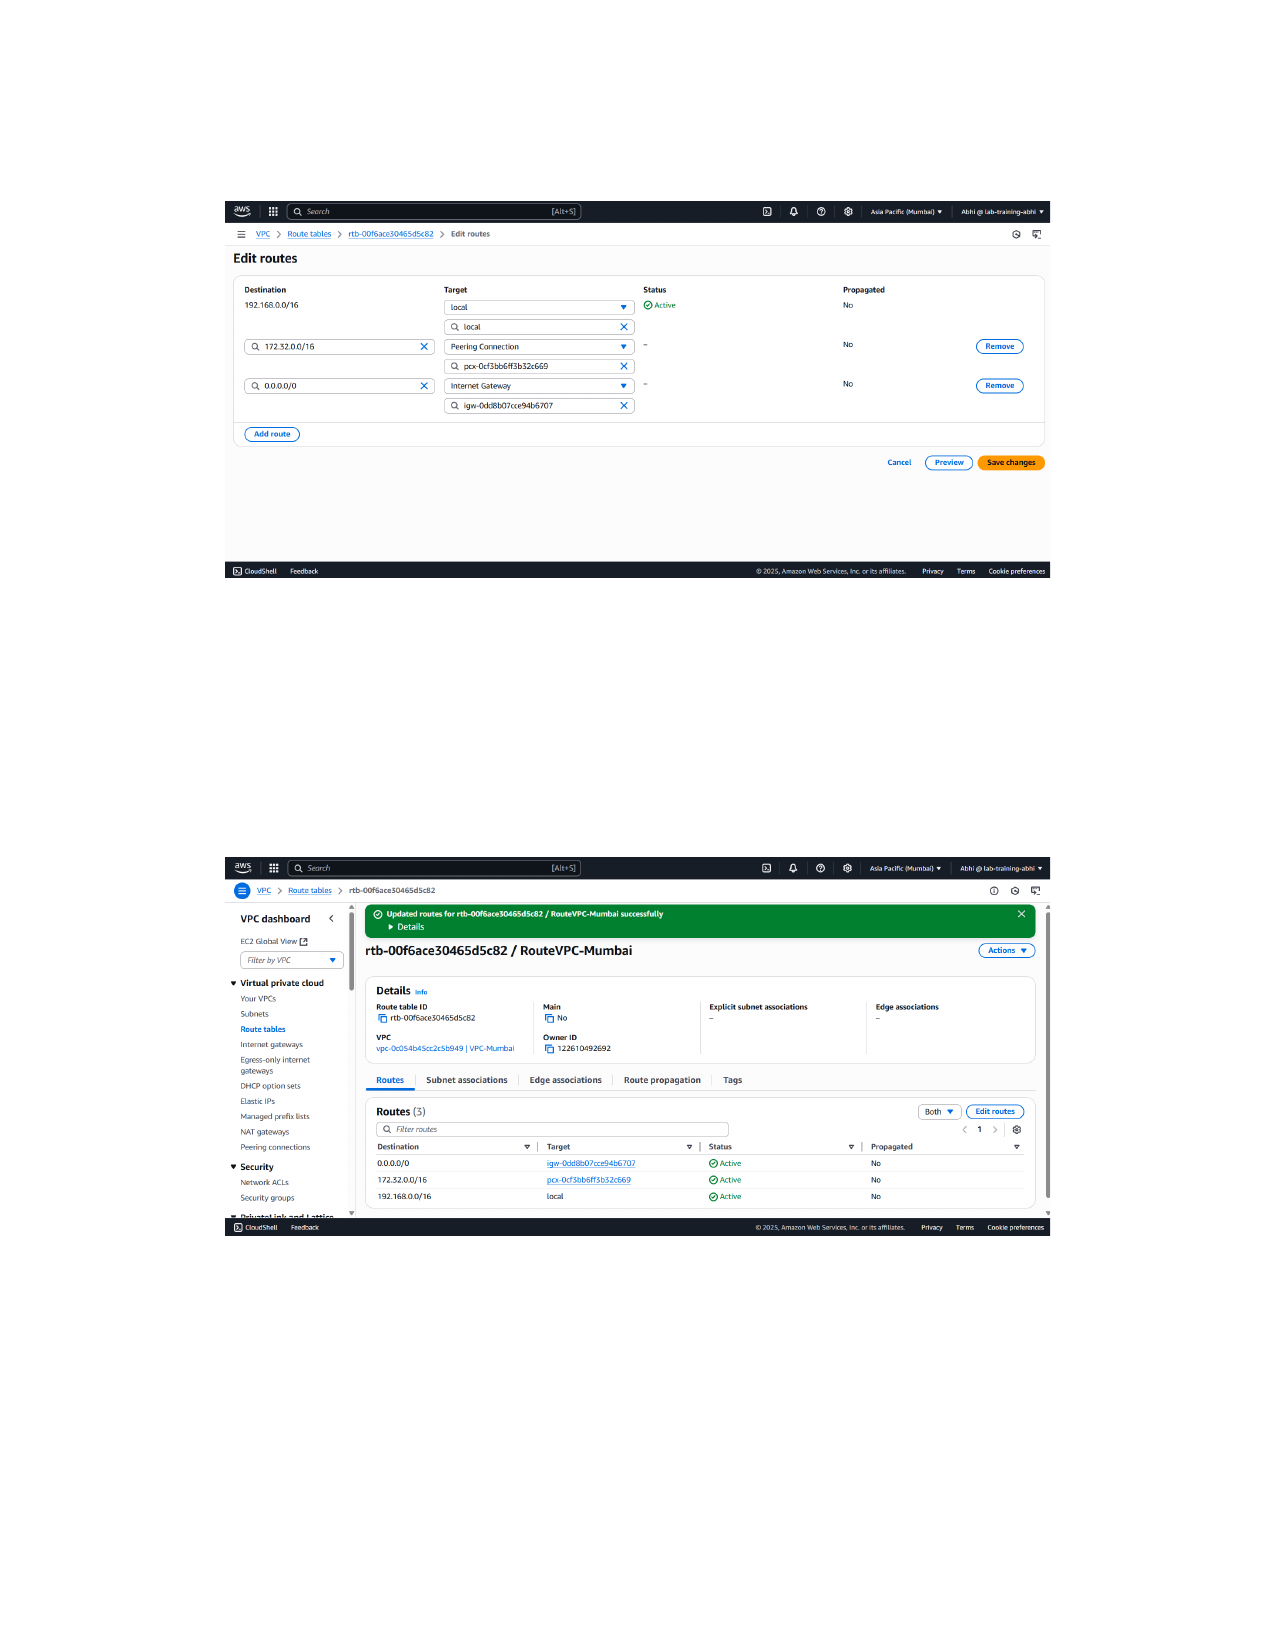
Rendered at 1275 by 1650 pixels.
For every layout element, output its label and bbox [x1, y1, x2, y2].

picture [225, 857, 1050, 1236]
picture [225, 201, 1050, 578]
